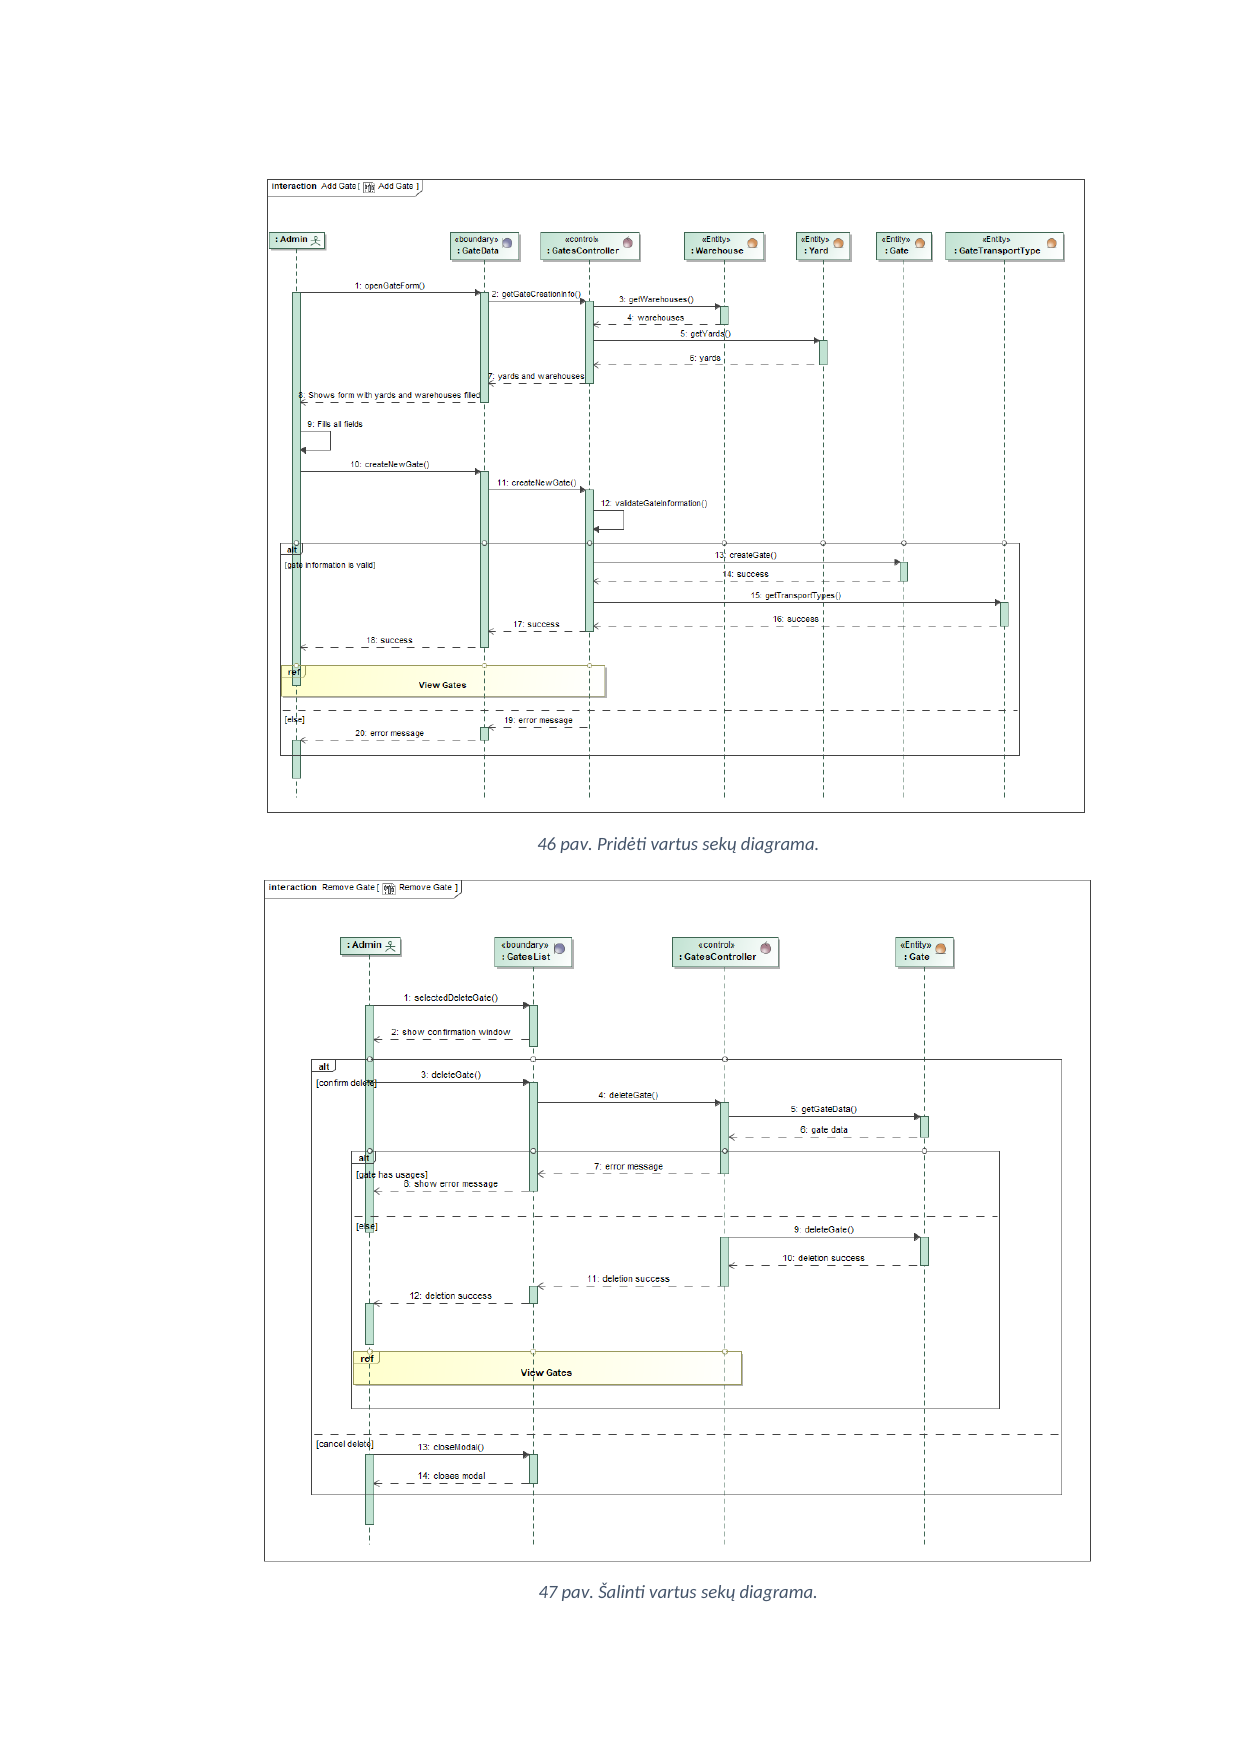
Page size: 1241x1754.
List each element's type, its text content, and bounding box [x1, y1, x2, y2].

text 47 pav. Šalinti vartus sekų diagrama. [177, 1580, 1181, 1603]
picture [263, 177, 1095, 814]
text 46 pav. Pridėti vartus sekų diagrama. [177, 833, 1181, 856]
picture [261, 876, 1098, 1562]
